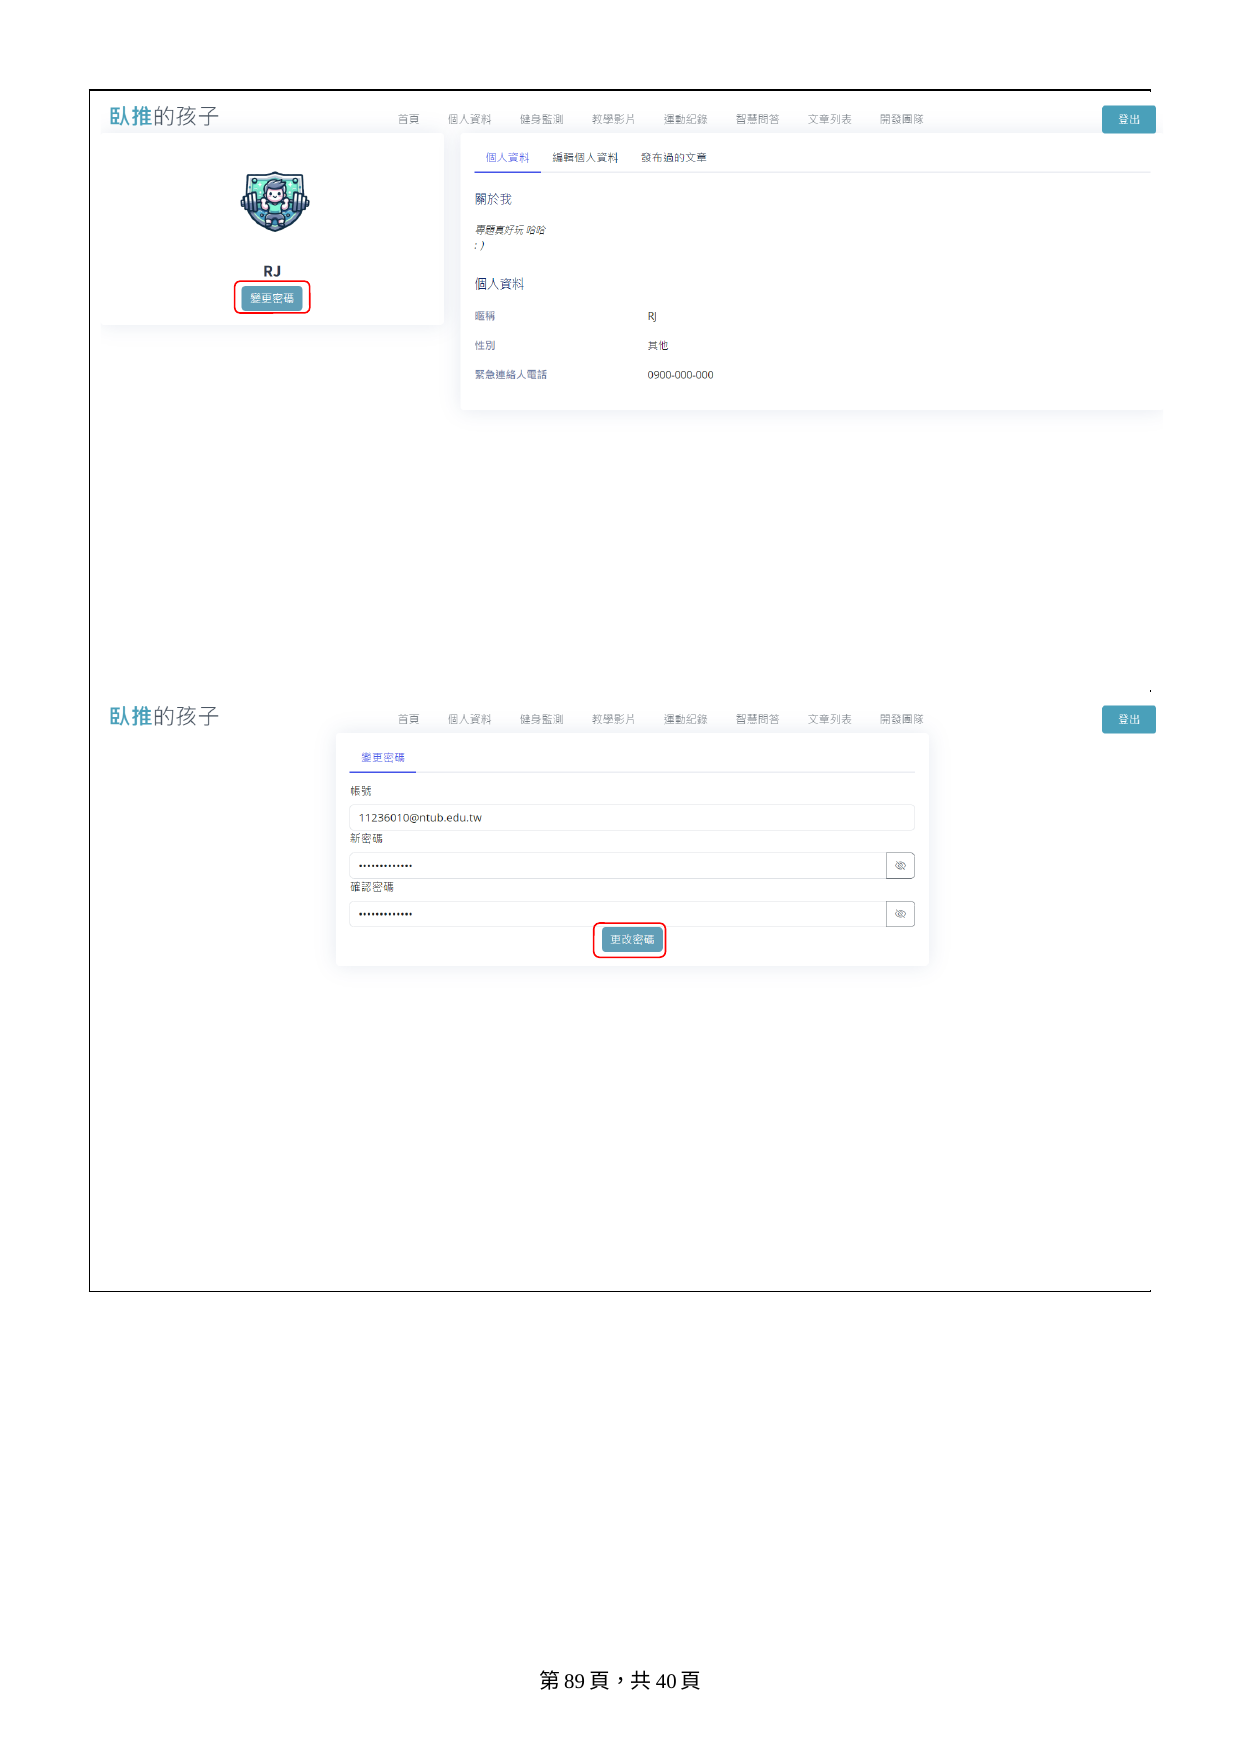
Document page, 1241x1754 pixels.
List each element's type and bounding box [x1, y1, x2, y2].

picture [100, 92, 1164, 690]
table_cell [90, 91, 1150, 1291]
picture [100, 692, 1164, 1290]
